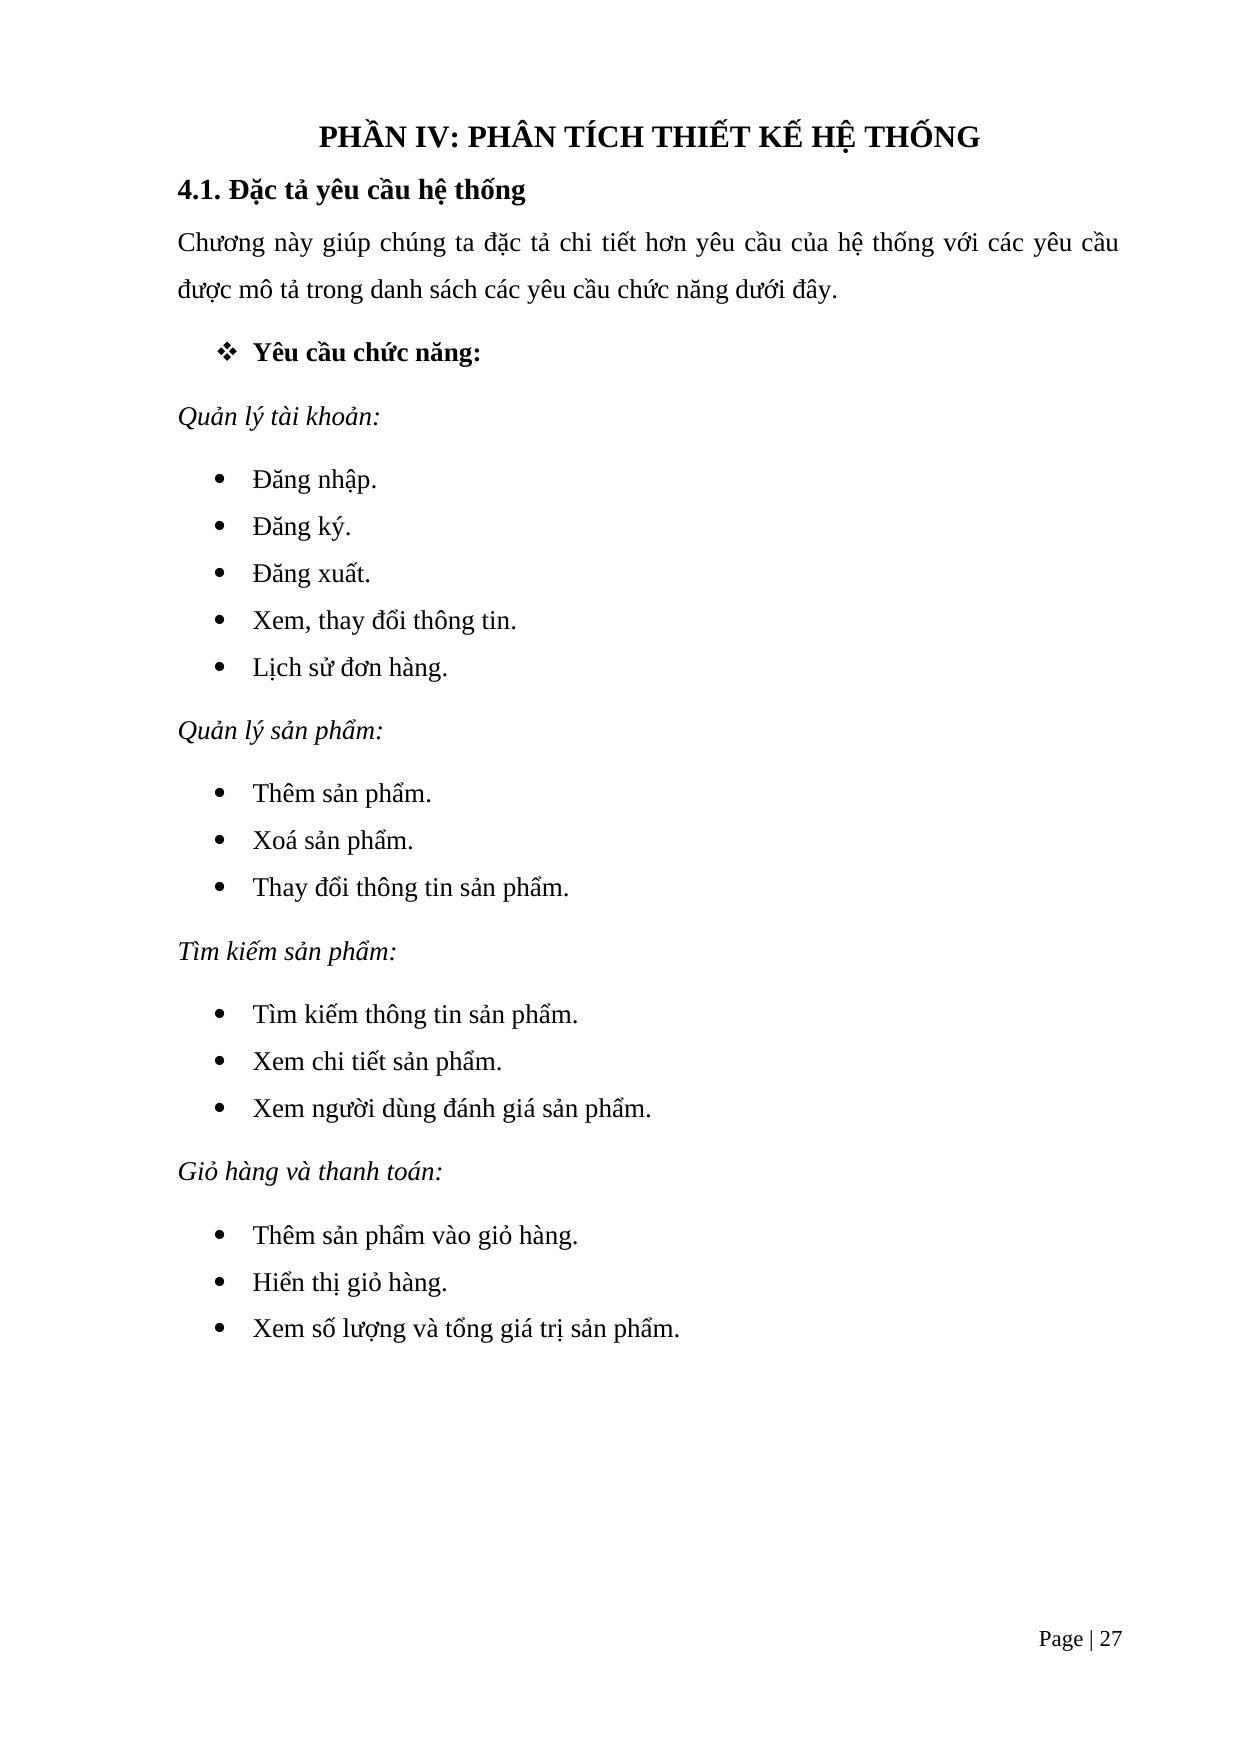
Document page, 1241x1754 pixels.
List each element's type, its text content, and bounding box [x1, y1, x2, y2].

list Đăng xuất. [215, 557, 1122, 588]
text Quản lý tài khoản: [177, 400, 1122, 431]
list Lịch sử đơn hàng. [215, 651, 1122, 682]
list Xem, thay đổi thông tin. [215, 604, 1122, 635]
text Quản lý sản phẩm: [177, 714, 1122, 745]
list Tìm kiếm thông tin sản phẩm. [215, 998, 1122, 1029]
text 4.1. Đặc tả yêu cầu hệ thống [177, 172, 1122, 206]
list Hiển thị giỏ hàng. [215, 1266, 1122, 1297]
list Xoá sản phẩm. [215, 824, 1122, 856]
list Xem số lượng và tổng giá trị sản phẩm. [215, 1313, 1122, 1344]
text Chương này giúp chúng ta đặc tả chi tiết hơn yêu cầu của hệ thống với các yêu cầu được mô tả trong danh sách các yêu cầu chức năng dưới đây. [177, 226, 1122, 304]
list Đăng ký. [215, 510, 1122, 541]
list Thêm sản phẩm. [215, 778, 1122, 809]
text Giỏ hàng và thanh toán: [177, 1156, 1122, 1187]
subtitle PHẦN IV: PHÂN TÍCH THIẾT KẾ HỆ THỐNG [177, 118, 1122, 154]
list Thêm sản phẩm vào giỏ hàng. [215, 1219, 1122, 1250]
list Thay đổi thông tin sản phẩm. [215, 871, 1122, 903]
list Đăng nhập. [215, 463, 1122, 494]
list Xem chi tiết sản phẩm. [215, 1045, 1122, 1076]
list Xem người dùng đánh giá sản phẩm. [215, 1092, 1122, 1123]
text Tìm kiếm sản phẩm: [177, 935, 1122, 966]
list Yêu cầu chức năng: [215, 336, 1122, 368]
